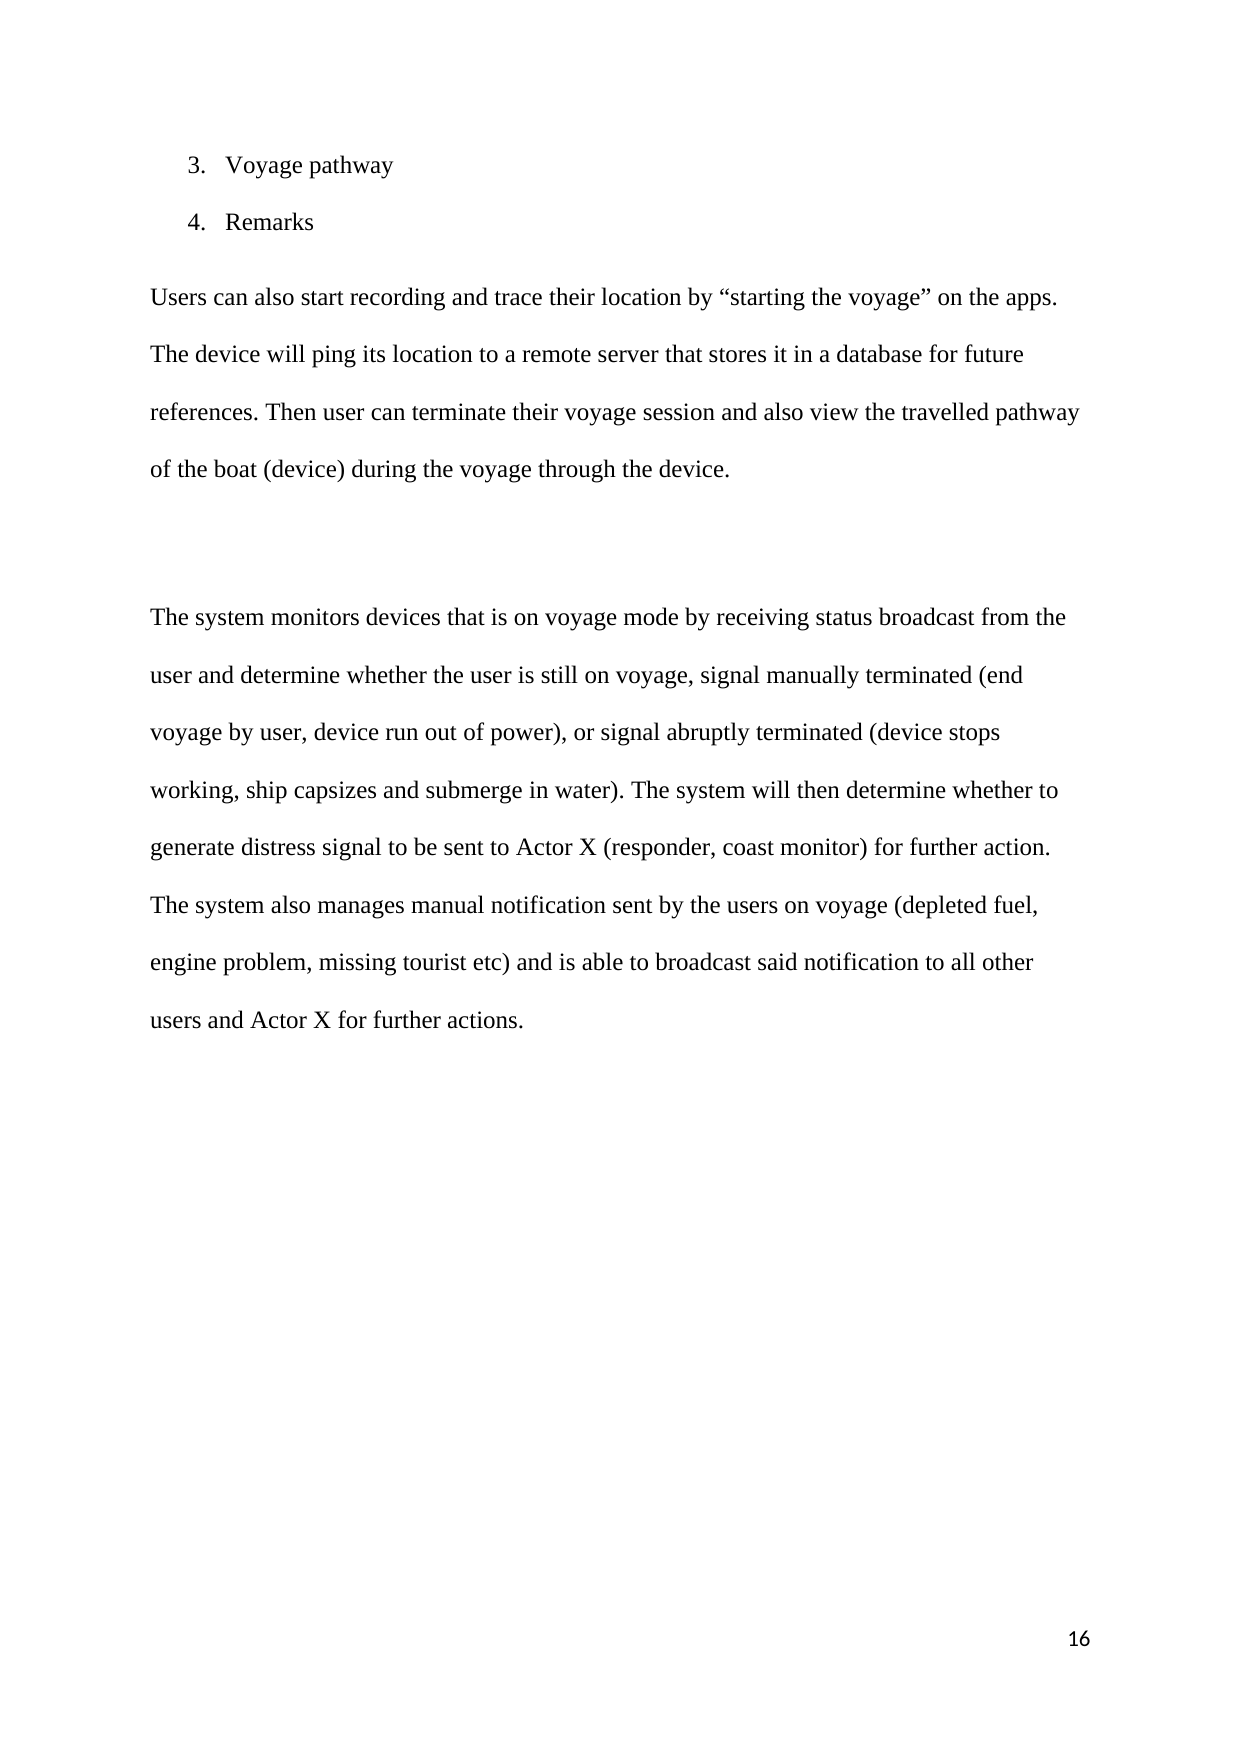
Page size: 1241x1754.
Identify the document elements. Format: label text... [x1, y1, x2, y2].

text The system monitors devices that is on voyage mode by receiving status broadcast from the user and determine whether the user is still on voyage, signal manually terminated (end voyage by user, device run out of power), or signal abruptly terminated (device stops working, ship capsizes and submerge in water). The system will then determine whether to generate distress signal to be sent to Actor X (responder, coast monitor) for further action. The system also manages manual notification sent by the users on voyage (depleted fuel, engine problem, missing tourist etc) and is able to broadcast said notification to all other users and Actor X for further actions. [150, 602, 1090, 1034]
text Users can also start recording and trace their location by “starting the voyage” on the apps. The device will ping its location to a remote server that stores it in a database for future references. Then user can terminate their voyage session and also view the travelled pathway of the boat (device) during the voyage through the device. [150, 282, 1090, 483]
list Remarks [187, 207, 1090, 236]
list Voyage pathway [187, 150, 1090, 179]
